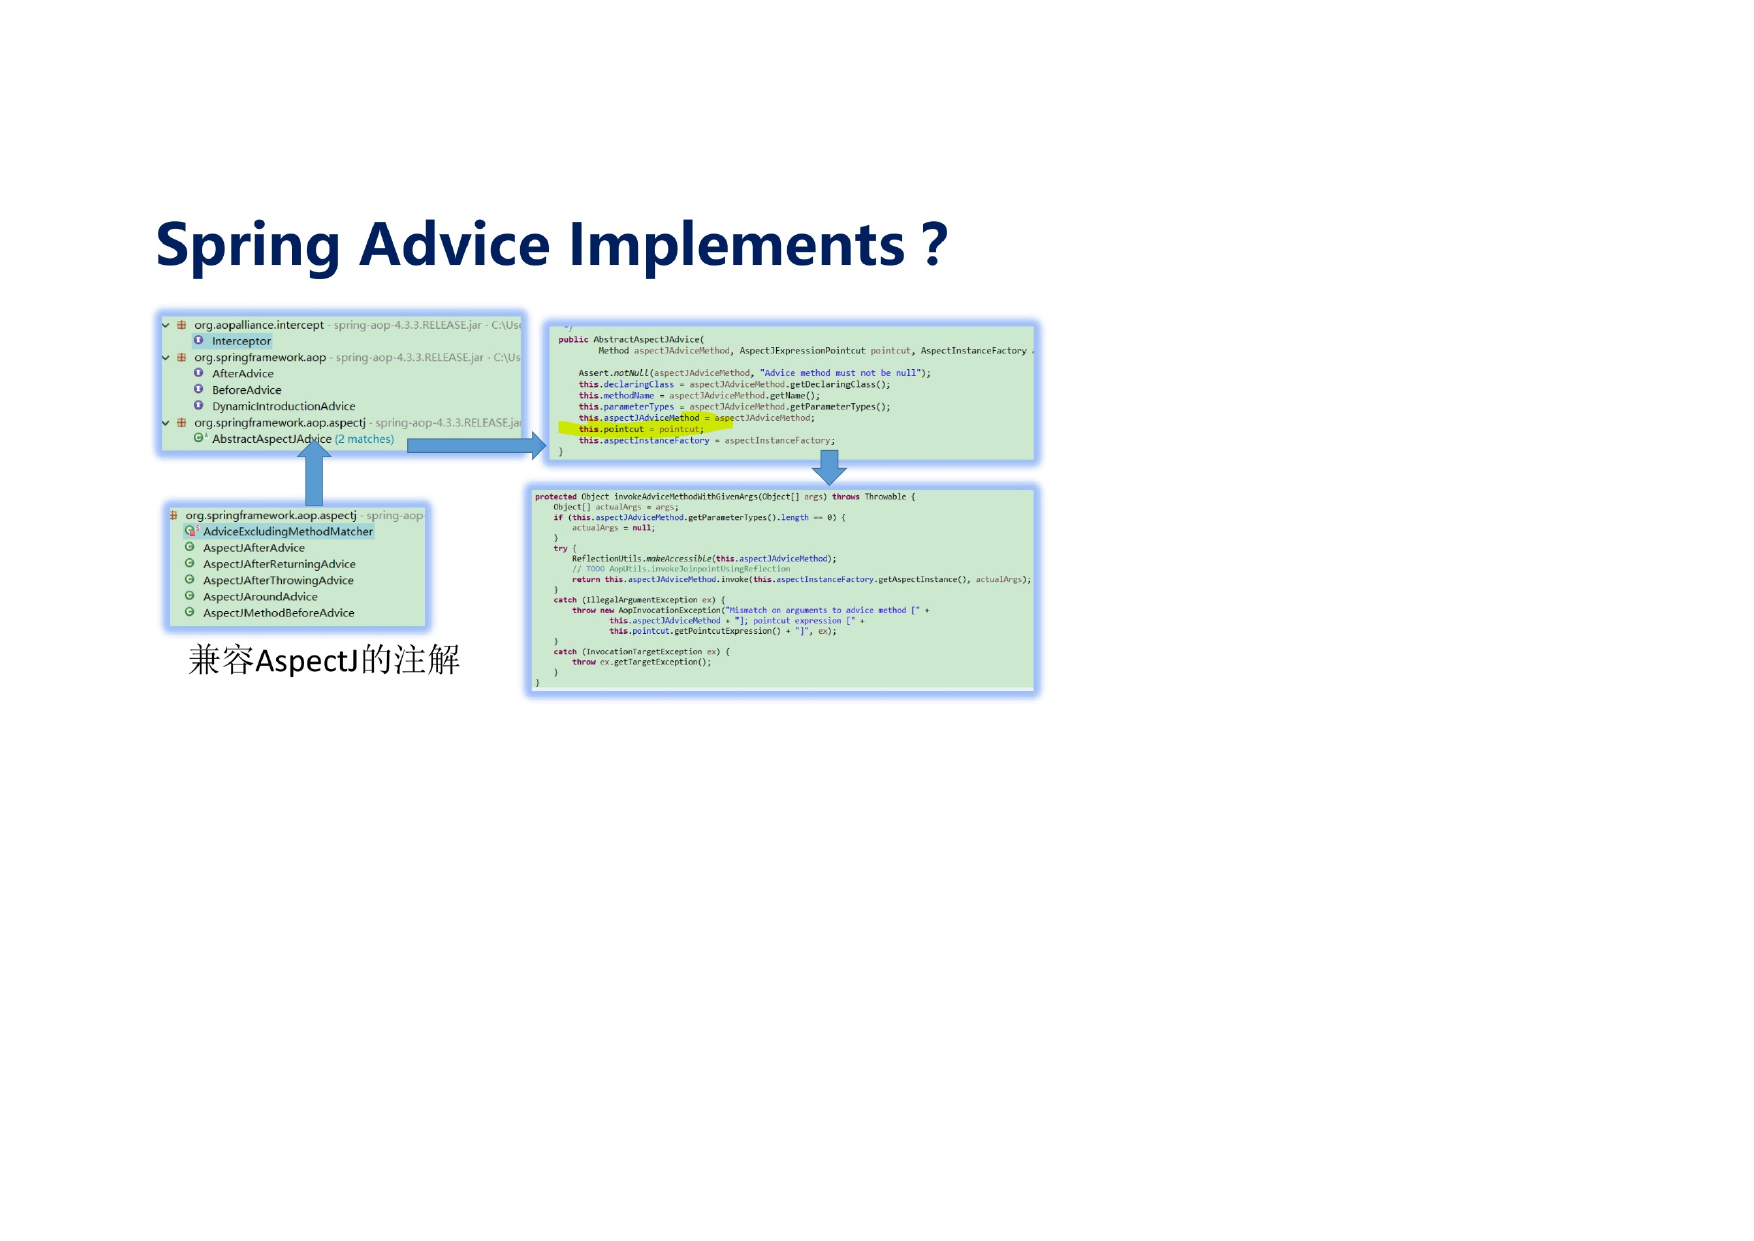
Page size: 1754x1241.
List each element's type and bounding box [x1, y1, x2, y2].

picture [150, 197, 1055, 707]
